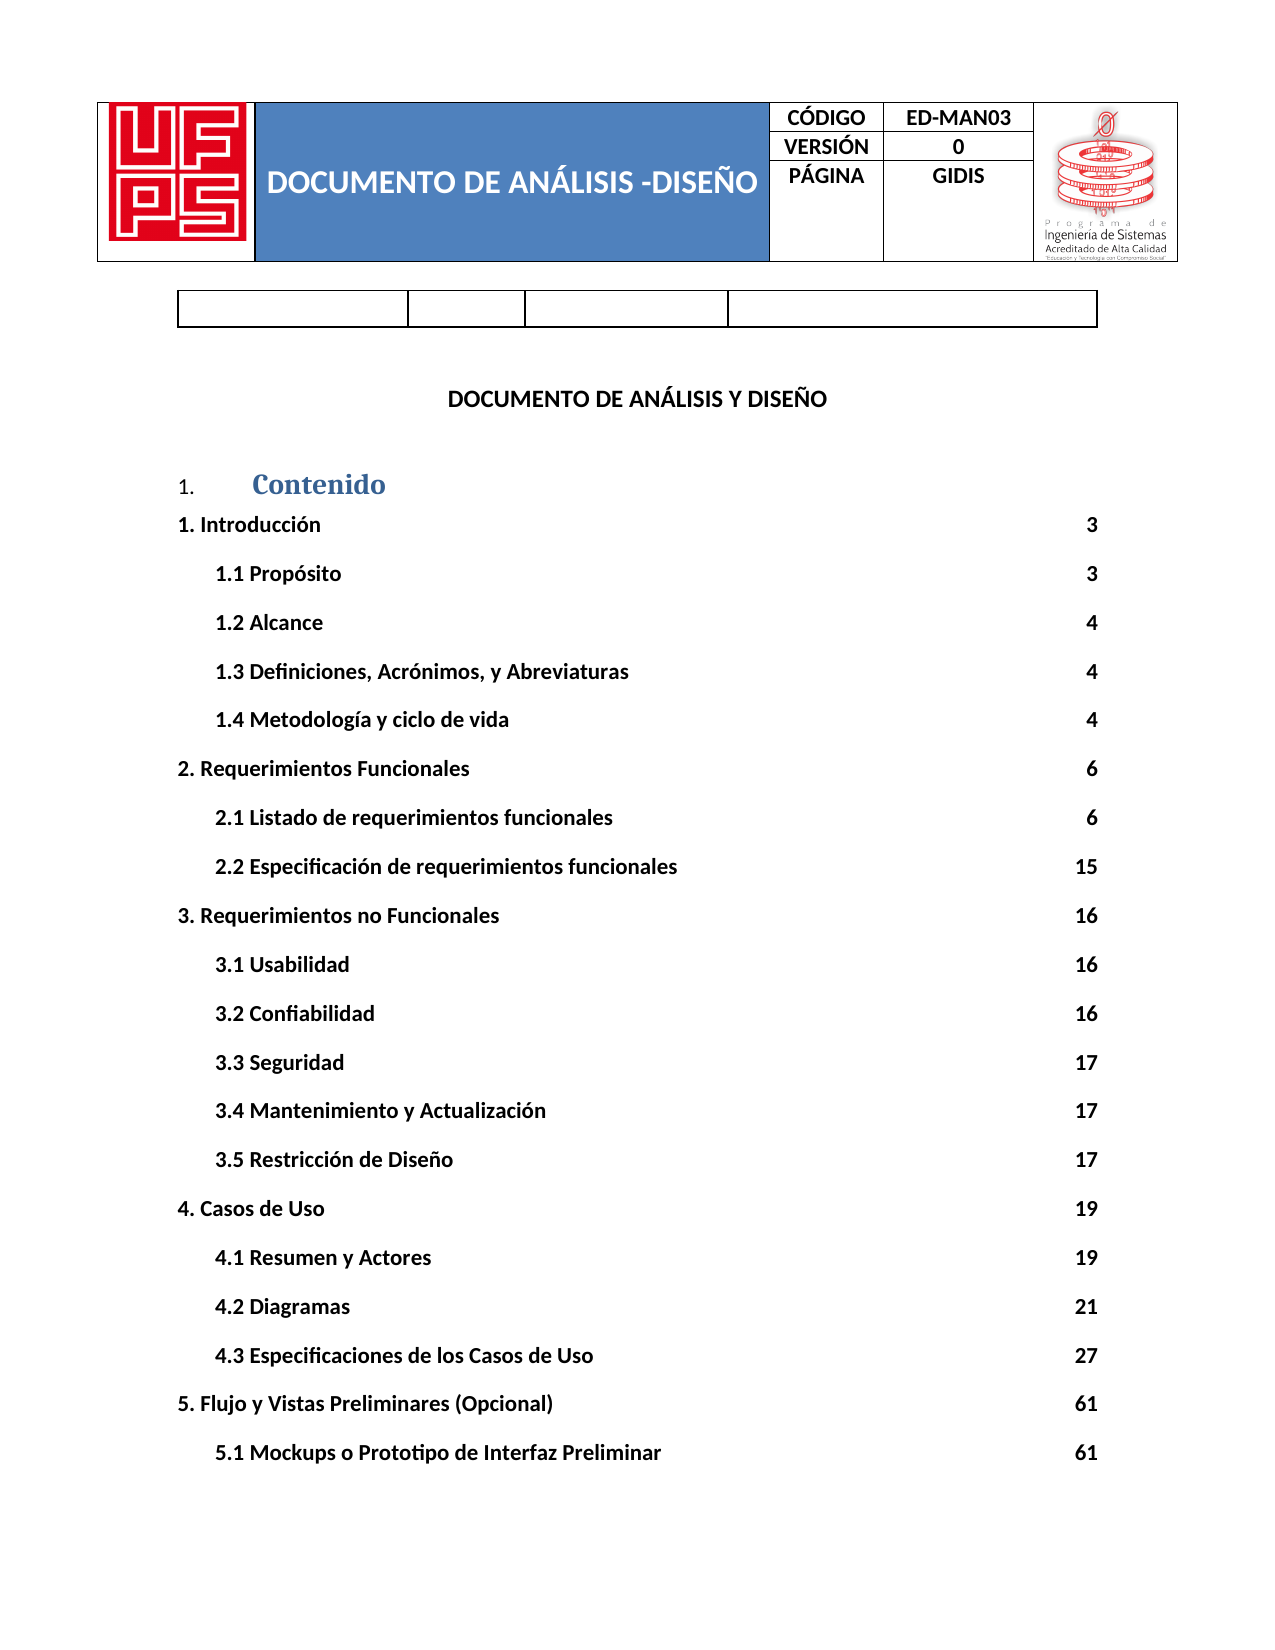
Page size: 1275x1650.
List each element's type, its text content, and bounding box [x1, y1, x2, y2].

table_cell [526, 291, 727, 326]
table_cell [179, 291, 407, 326]
picture [108, 102, 247, 241]
picture [1045, 102, 1166, 261]
list Contenido [177, 468, 1098, 502]
table_cell [729, 291, 1096, 326]
text DOCUMENTO DE ANÁLISIS Y DISEÑO [177, 383, 1098, 414]
table_cell [409, 291, 524, 326]
